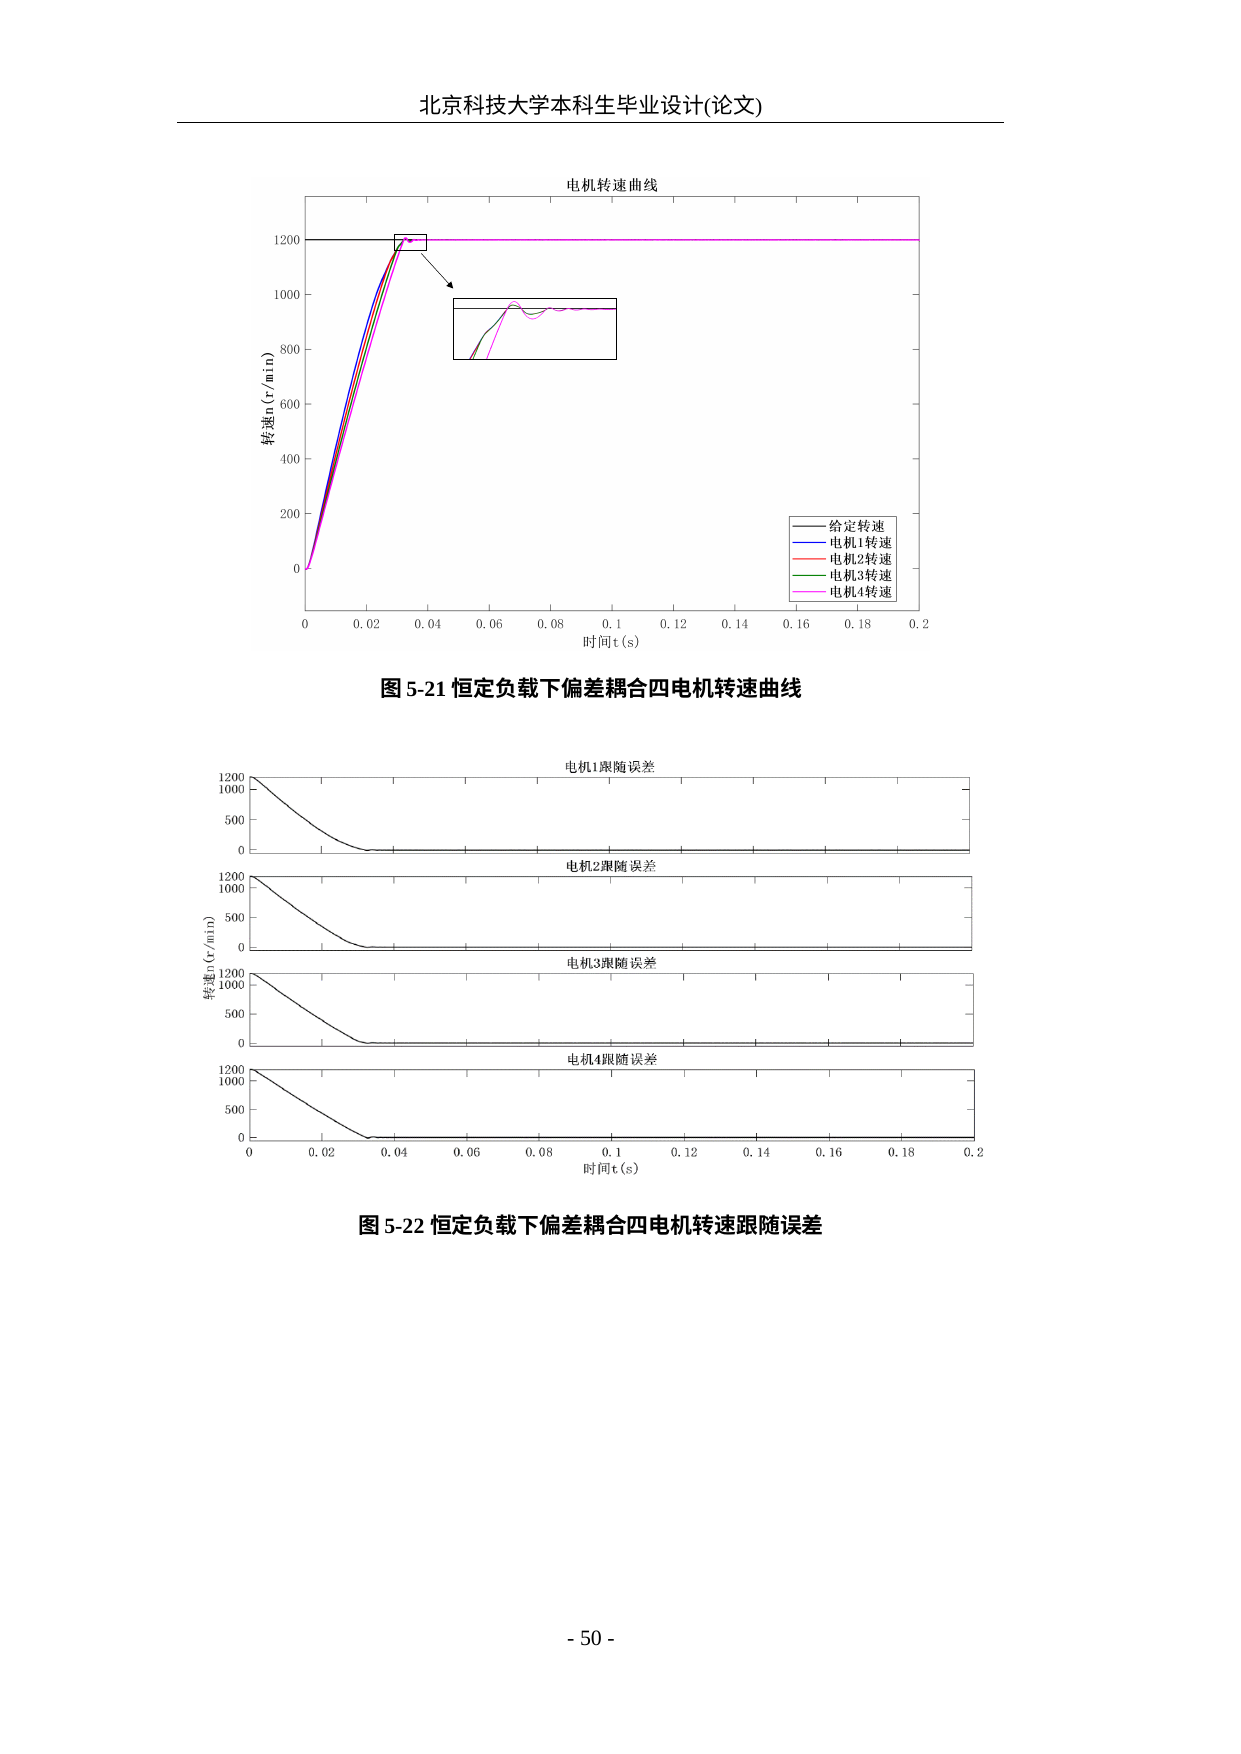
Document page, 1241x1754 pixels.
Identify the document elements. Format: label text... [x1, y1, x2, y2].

text 图5-22 恒定负载下偏差耦合四电机转速跟随误差 [177, 1208, 1004, 1240]
text 图5-21 恒定负载下偏差耦合四电机转速曲线 [177, 671, 1004, 703]
